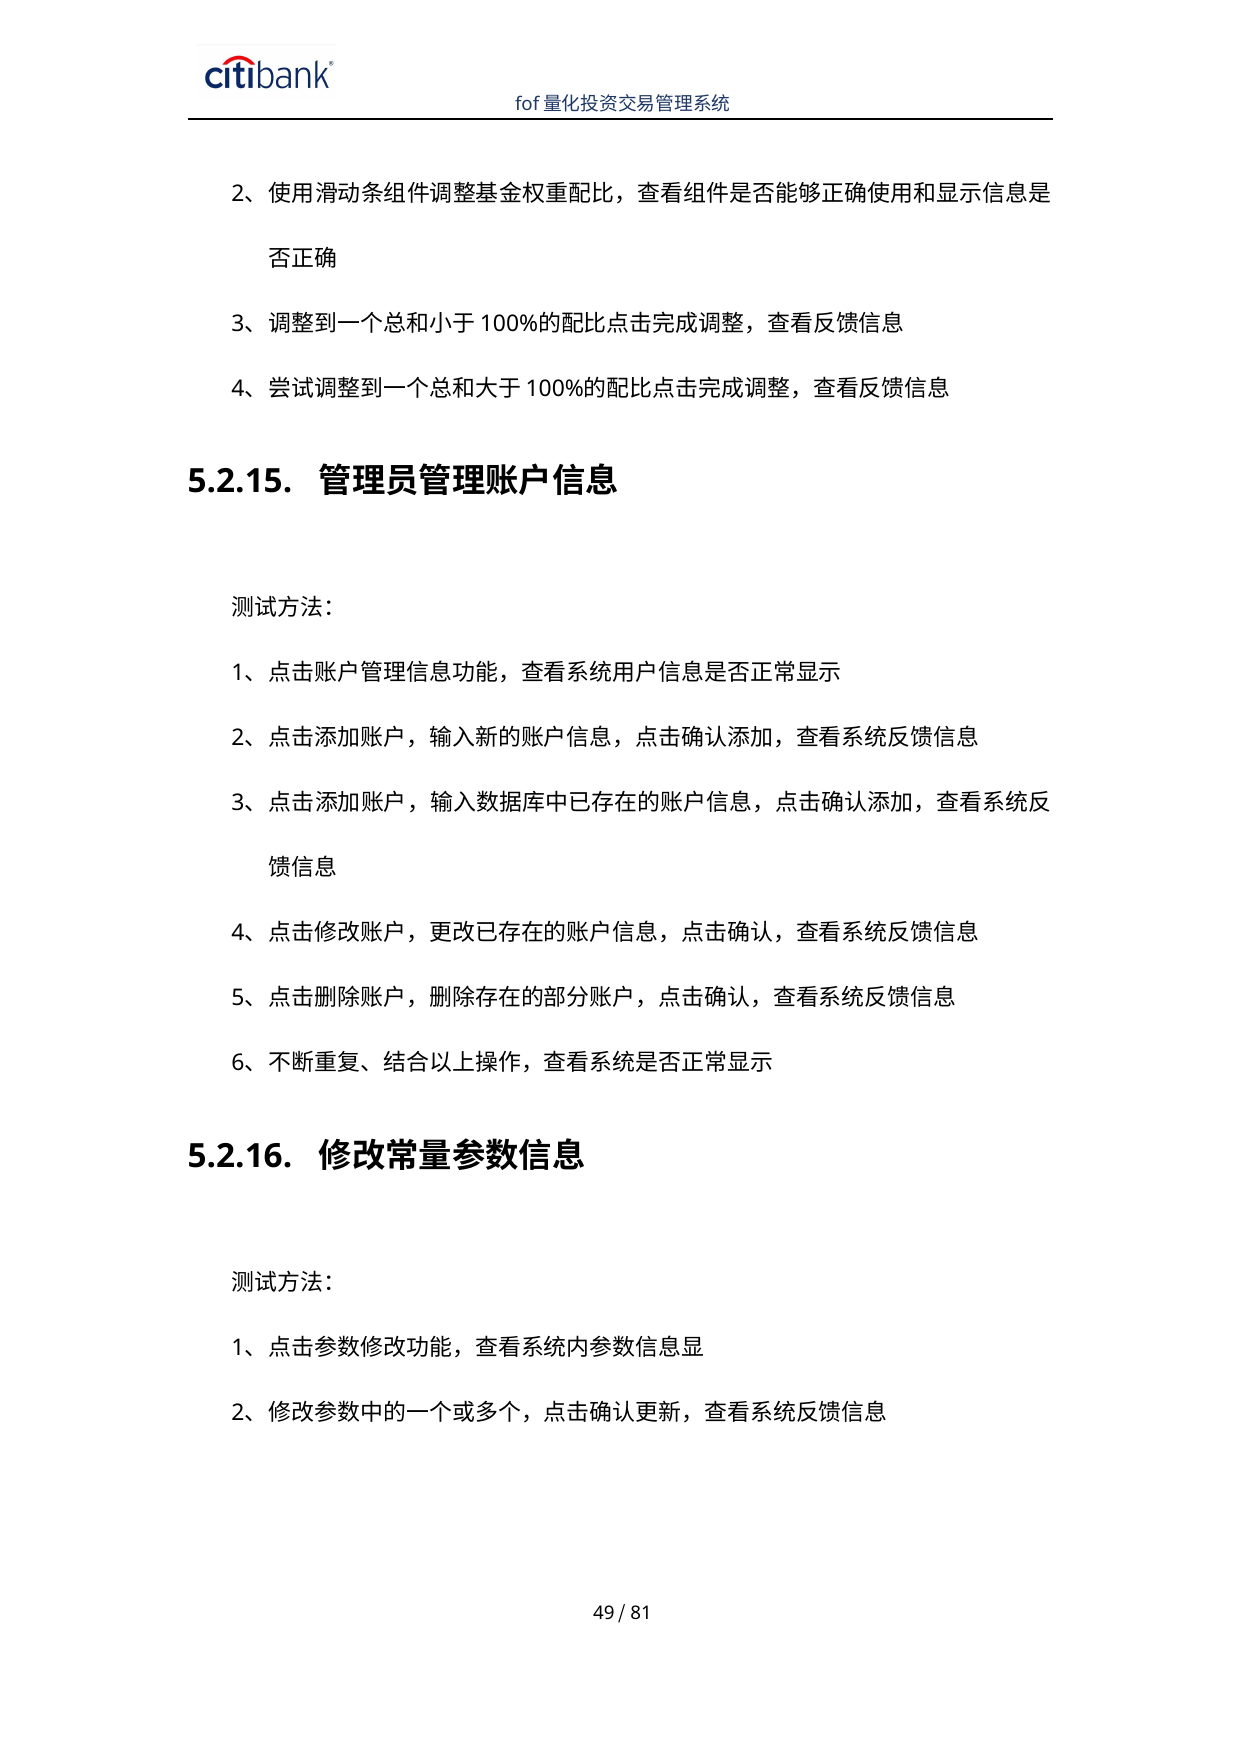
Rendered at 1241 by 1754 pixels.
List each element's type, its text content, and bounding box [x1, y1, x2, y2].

text 测试方法： [231, 573, 1053, 638]
list 点击删除账户，删除存在的部分账户，点击确认，查看系统反馈信息 [231, 963, 1053, 1028]
text 测试方法： [231, 1248, 1053, 1313]
list 尝试调整到一个总和大于100%的配比点击完成调整，查看反馈信息 [231, 354, 1053, 419]
list 点击参数修改功能，查看系统内参数信息显 [231, 1313, 1053, 1378]
picture [195, 44, 337, 99]
list 不断重复、结合以上操作，查看系统是否正常显示 [231, 1028, 1053, 1093]
list 修改参数中的一个或多个，点击确认更新，查看系统反馈信息 [231, 1378, 1053, 1443]
list 使用滑动条组件调整基金权重配比，查看组件是否能够正确使用和显示信息是否正确 [231, 159, 1053, 289]
subtitle 修改常量参数信息 [187, 1121, 1053, 1186]
list 点击修改账户，更改已存在的账户信息，点击确认，查看系统反馈信息 [231, 898, 1053, 963]
list 调整到一个总和小于100%的配比点击完成调整，查看反馈信息 [231, 289, 1053, 354]
list 点击账户管理信息功能，查看系统用户信息是否正常显示 [231, 638, 1053, 703]
subtitle 管理员管理账户信息 [187, 446, 1053, 511]
list 点击添加账户，输入数据库中已存在的账户信息，点击确认添加，查看系统反馈信息 [231, 768, 1053, 898]
list 点击添加账户，输入新的账户信息，点击确认添加，查看系统反馈信息 [231, 703, 1053, 768]
